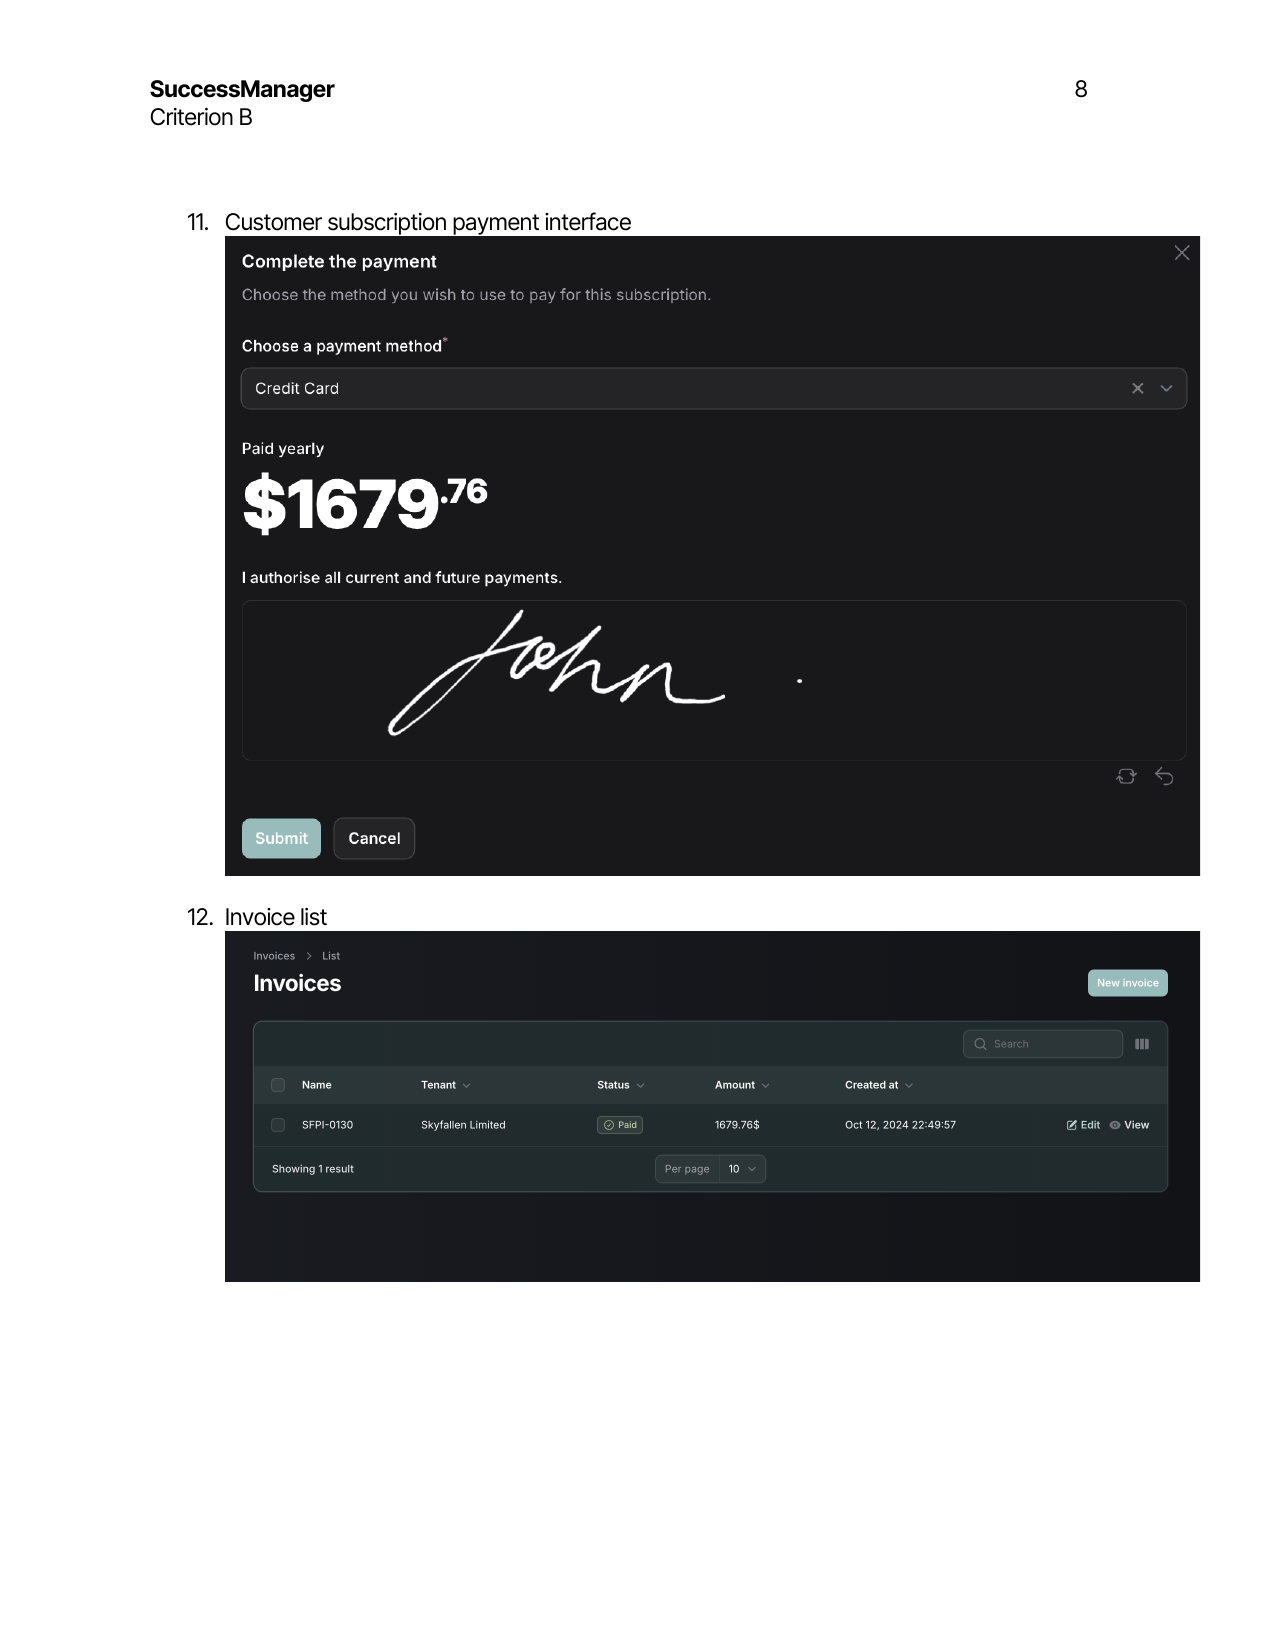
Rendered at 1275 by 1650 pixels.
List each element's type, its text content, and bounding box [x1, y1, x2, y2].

picture [225, 931, 1200, 1282]
list Invoice list [187, 903, 1125, 931]
picture [225, 236, 1200, 876]
